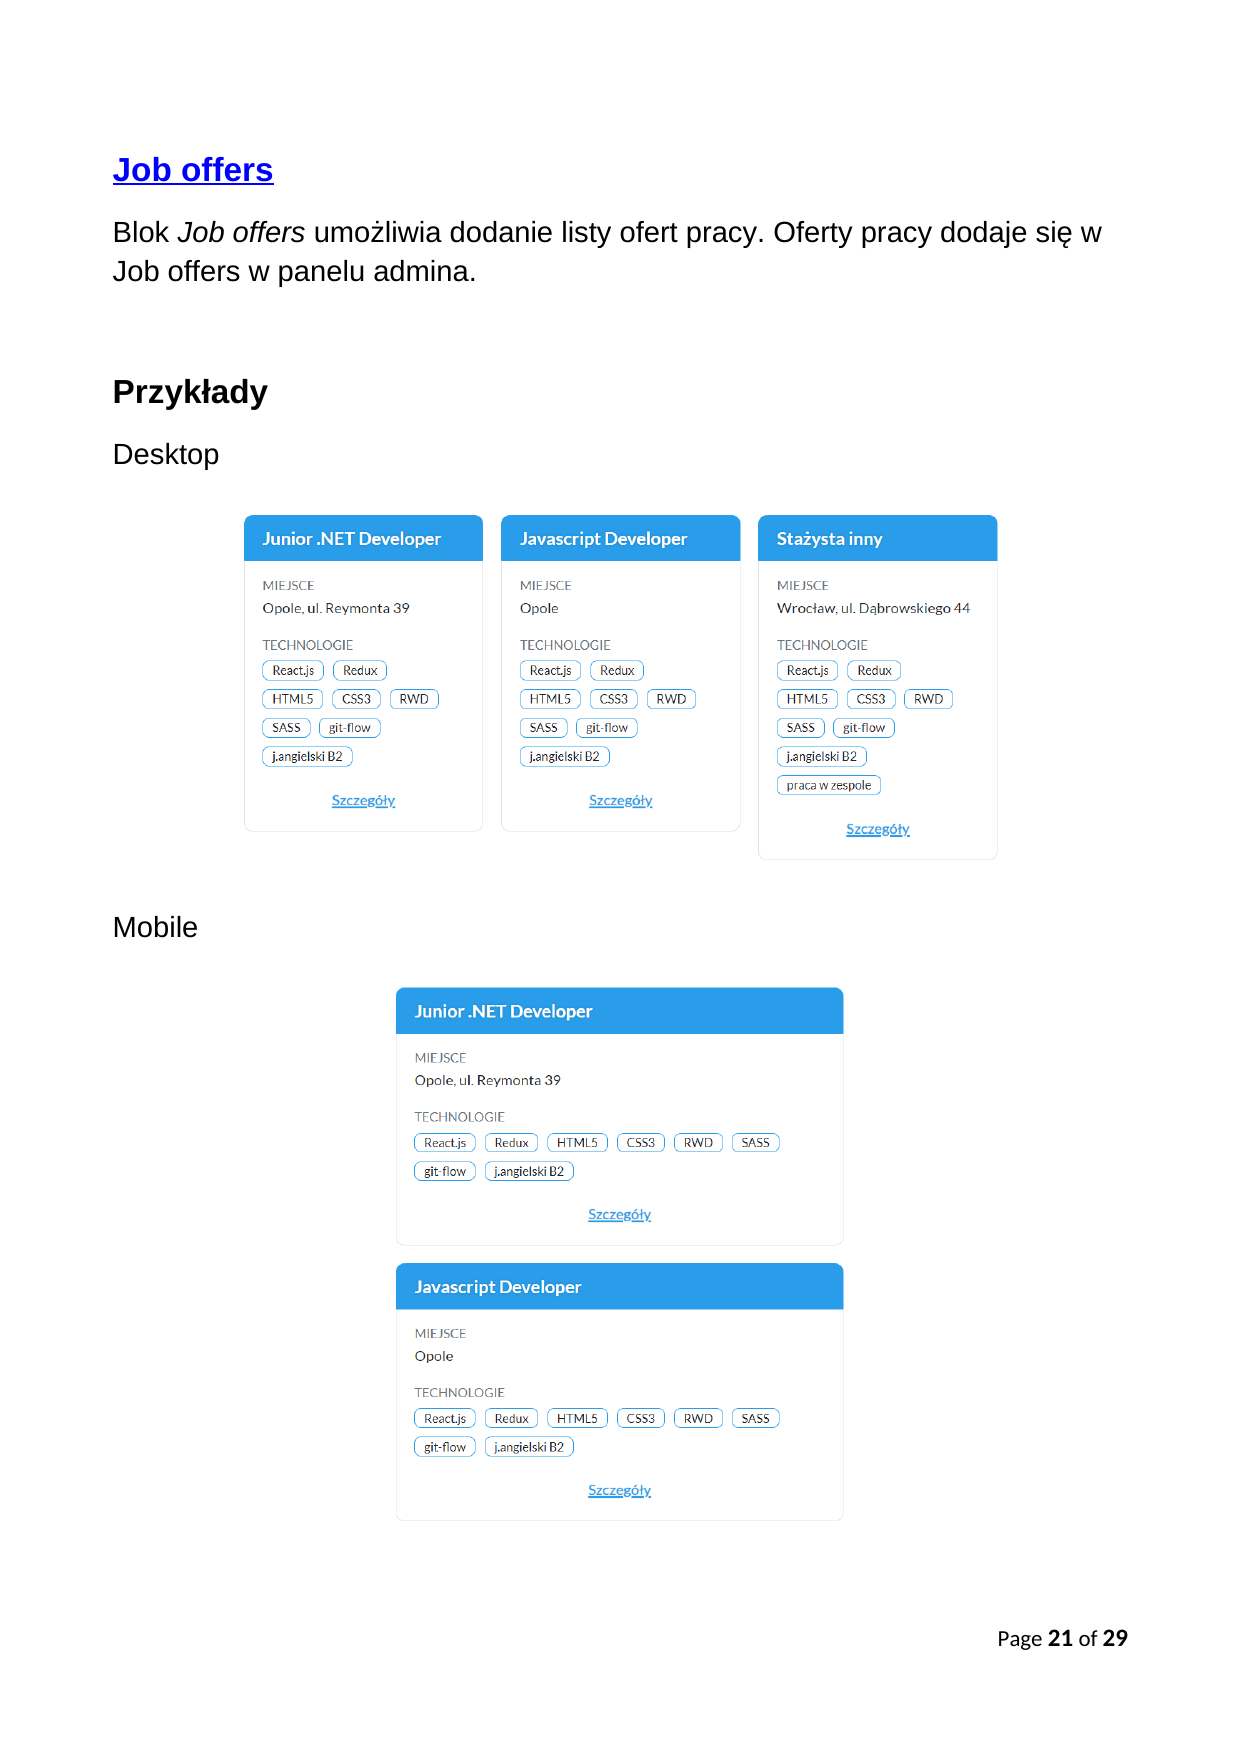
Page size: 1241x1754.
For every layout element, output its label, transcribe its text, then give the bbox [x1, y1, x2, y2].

text Przykłady [112, 372, 1128, 411]
picture [223, 496, 1018, 885]
text Desktop [112, 437, 1128, 471]
text Blok Job offers umożliwia dodanie listy ofert pracy. Oferty pracy dodaje się w Job offers w panelu admina. [112, 215, 1128, 287]
picture [379, 969, 861, 1538]
text Mobile [112, 910, 1128, 943]
text Job offers [112, 150, 1128, 188]
